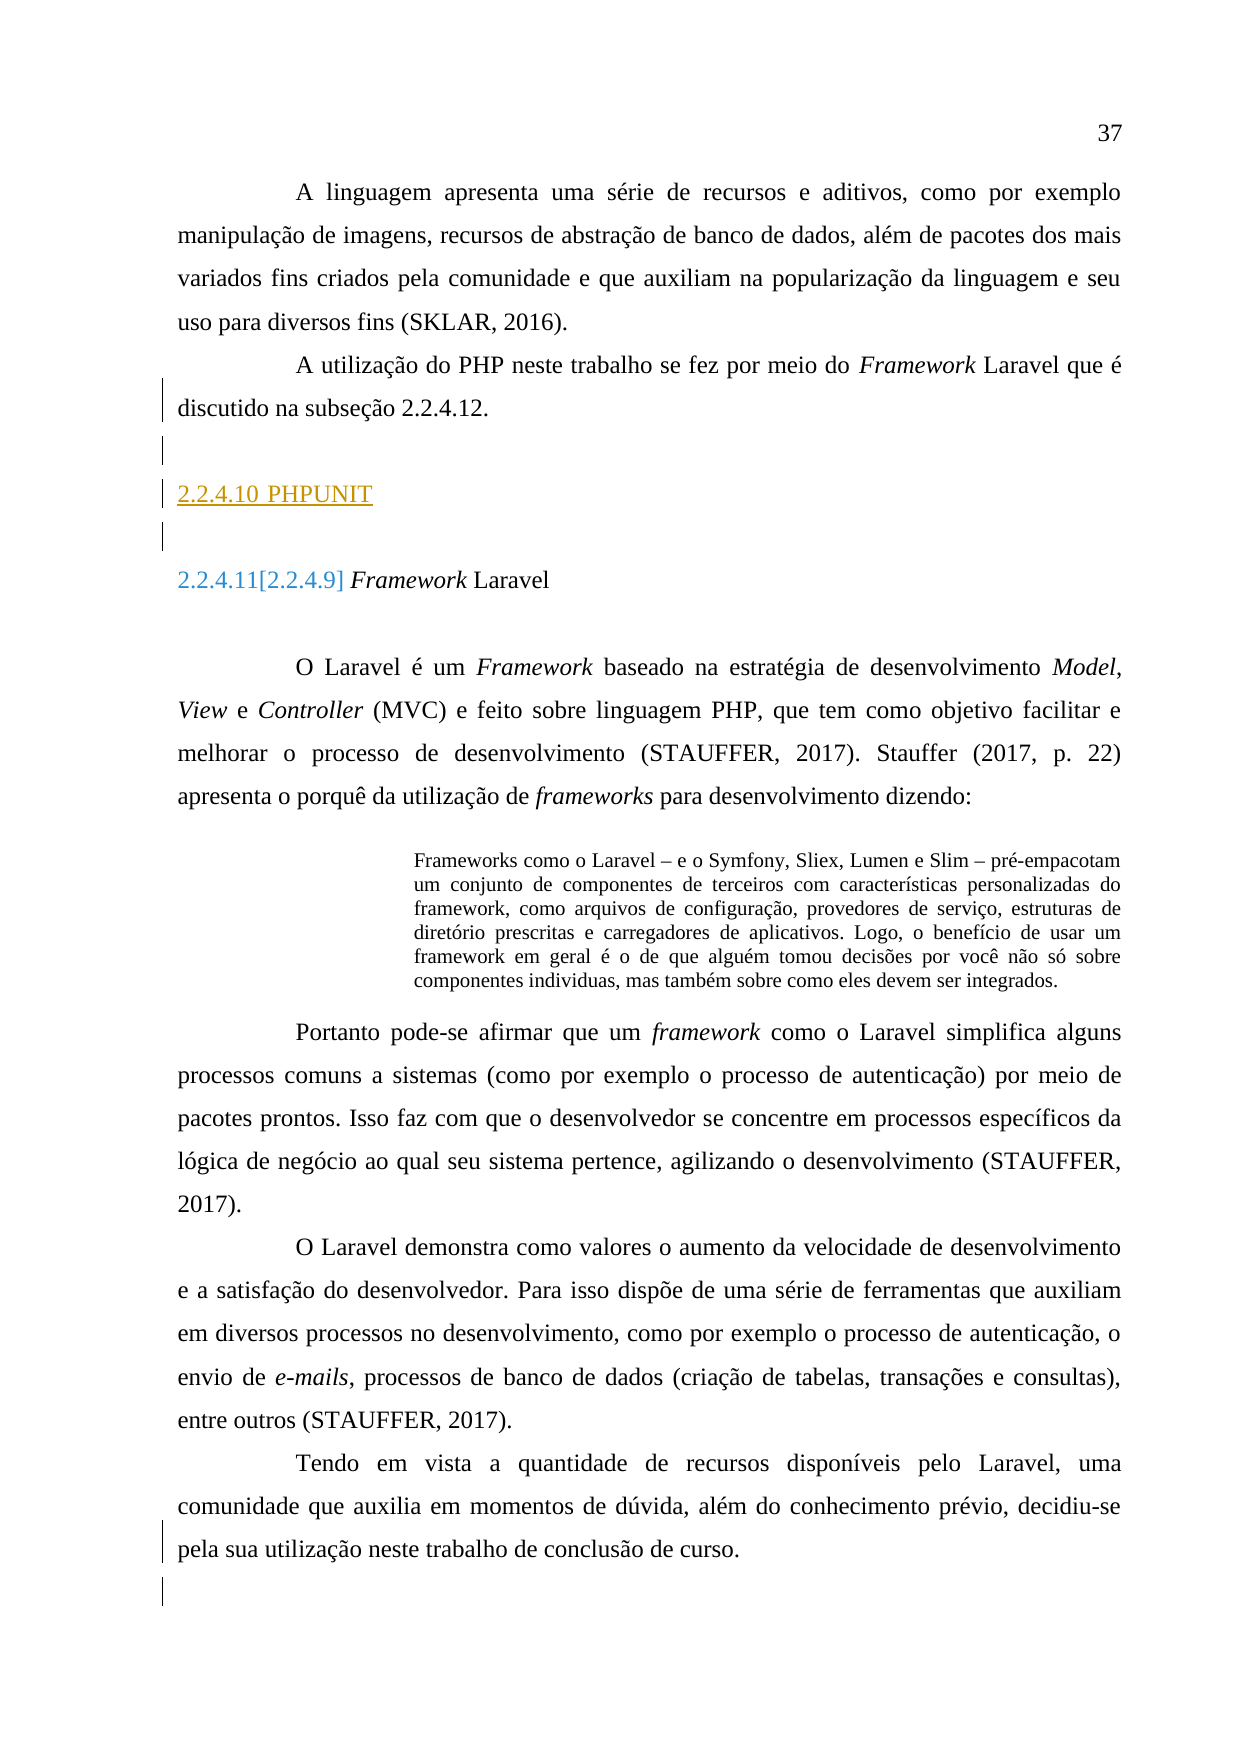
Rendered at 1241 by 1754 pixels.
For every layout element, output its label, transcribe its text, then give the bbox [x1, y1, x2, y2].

text A utilização do PHP neste trabalho se fez por meio do Framework Laravel que é discutido na subseção 2.2.4.8. [177, 350, 1122, 422]
text Frameworks como o Laravel – e o Symfony, Sliex, Lumen e Slim – pré-empacotam um conjunto de componentes de terceiros com características personalizadas do framework, como arquivos de configuração, provedores de serviço, estruturas de diretório prescritas e carregadores de aplicativos. Logo, o benefício de usar um framework em geral é o de que alguém tomou decisões por você não só sobre componentes individuas, mas também sobre como eles devem ser integrados. [413, 848, 1122, 992]
subtitle Framework Laravel [177, 565, 1122, 594]
text Portanto pode-se afirmar que um framework como o Laravel simplifica alguns processos comuns a sistemas (como por exemplo o processo de autenticação) por meio de pacotes prontos. Isso faz com que o desenvolvedor se concentre em processos específicos da lógica de negócio ao qual seu sistema pertence, agilizando o desenvolvimento (STAUFFER, 2017). [177, 1017, 1122, 1218]
text Tendo em vista a quantidade de recursos disponíveis pelo Laravel, uma comunidade que auxilia em momentos de dúvida, além do conhecimento prévio, decidiu-se pela sua utilização neste trabalho de conclusão de curso. [177, 1448, 1122, 1563]
text O Laravel demonstra como valores o aumento da velocidade de desenvolvimento e a satisfação do desenvolvedor. Para isso dispõe de uma série de ferramentas que auxiliam em diversos processos no desenvolvimento, como por exemplo o processo de autenticação, o envio de e-mails, processos de banco de dados (criação de tabelas, transações e consultas), entre outros (STAUFFER, 2017). [177, 1232, 1122, 1433]
text A linguagem apresenta uma série de recursos e aditivos, como por exemplo manipulação de imagens, recursos de abstração de banco de dados, além de pacotes dos mais variados fins criados pela comunidade e que auxiliam na popularização da linguagem e seu uso para diversos fins (SKLAR, 2016). [177, 177, 1122, 335]
text O Laravel é um Framework baseado na estratégia de desenvolvimento Model, View e Controller (MVC) e feito sobre linguagem PHP, que tem como objetivo facilitar e melhorar o processo de desenvolvimento (STAUFFER, 2017). Stauffer (2017, p. 22) apresenta o porquê da utilização de frameworks para desenvolvimento dizendo: [177, 652, 1122, 810]
